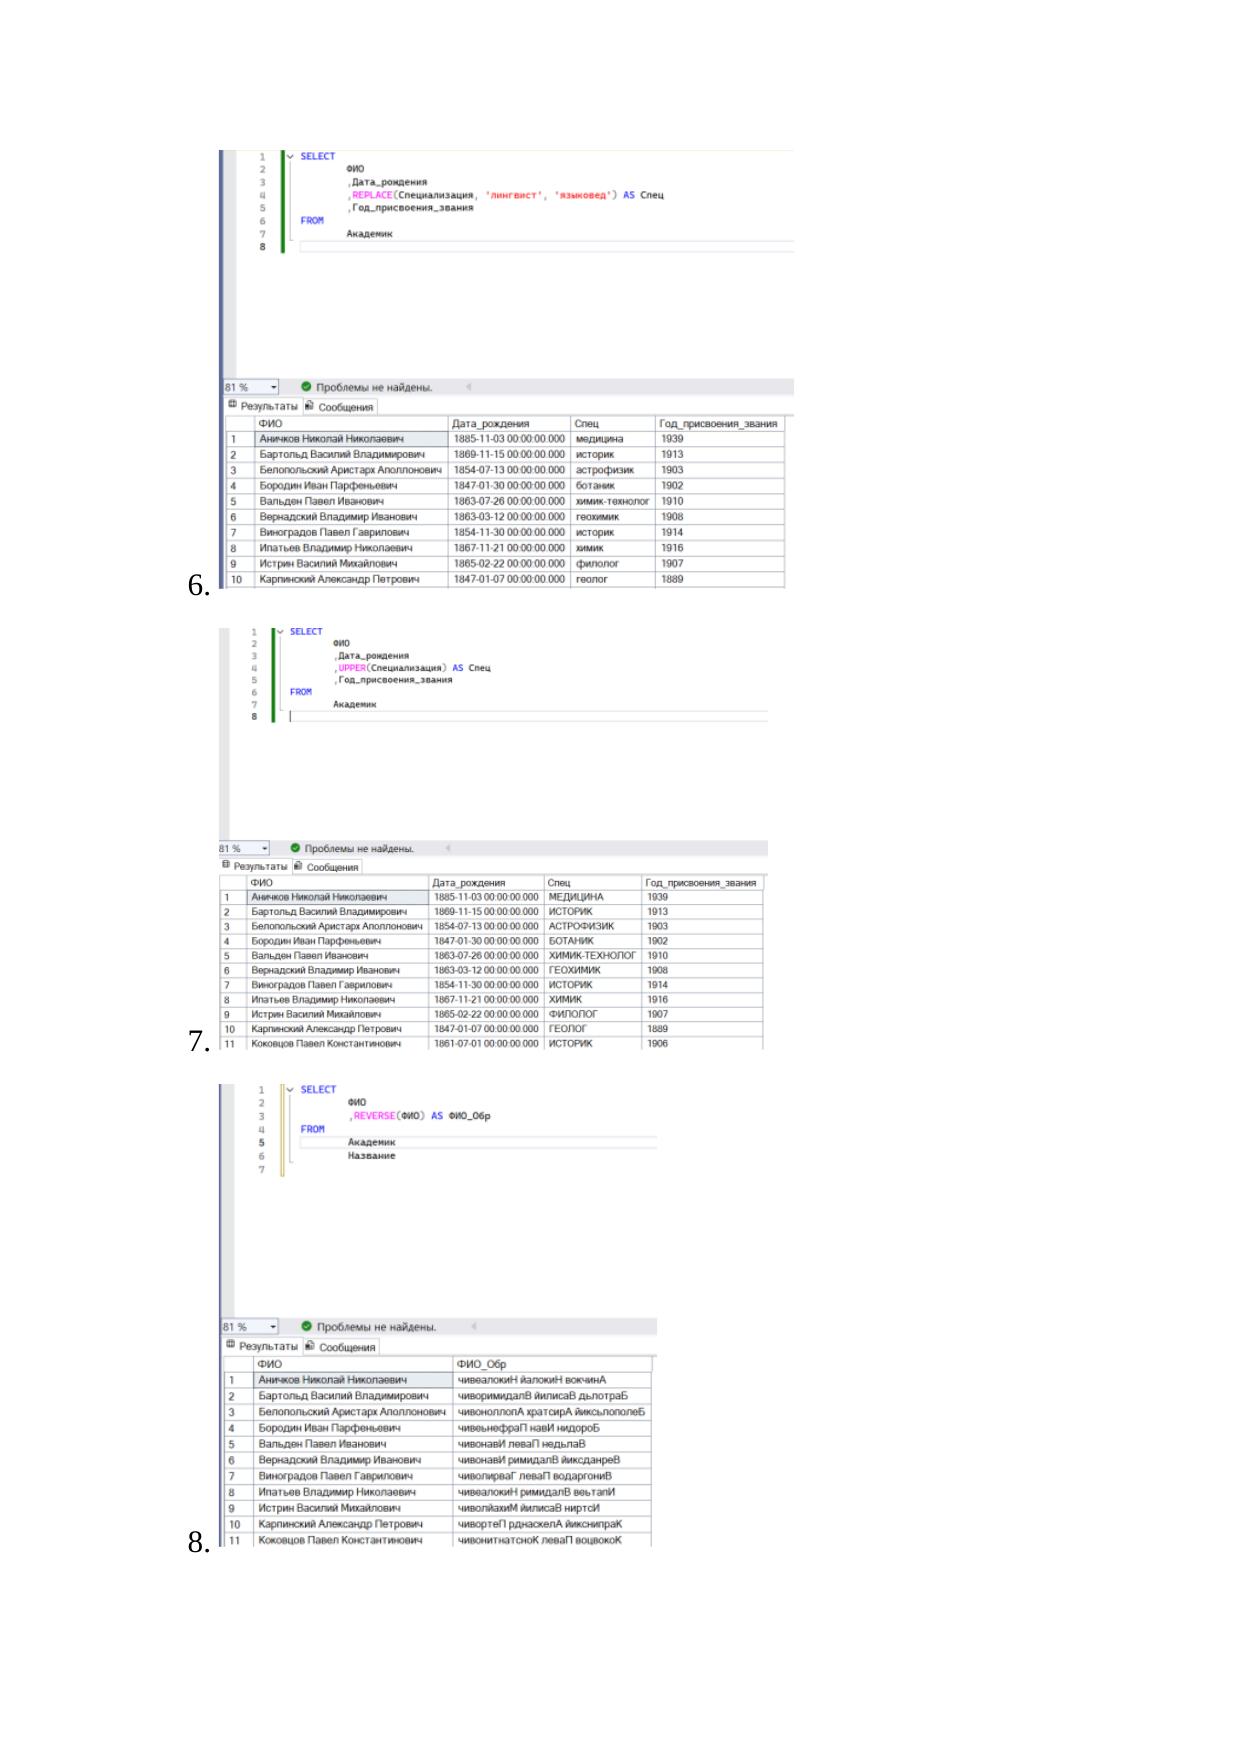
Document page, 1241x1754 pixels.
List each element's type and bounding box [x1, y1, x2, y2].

picture [218, 150, 795, 596]
picture [218, 1084, 658, 1553]
picture [218, 628, 768, 1052]
